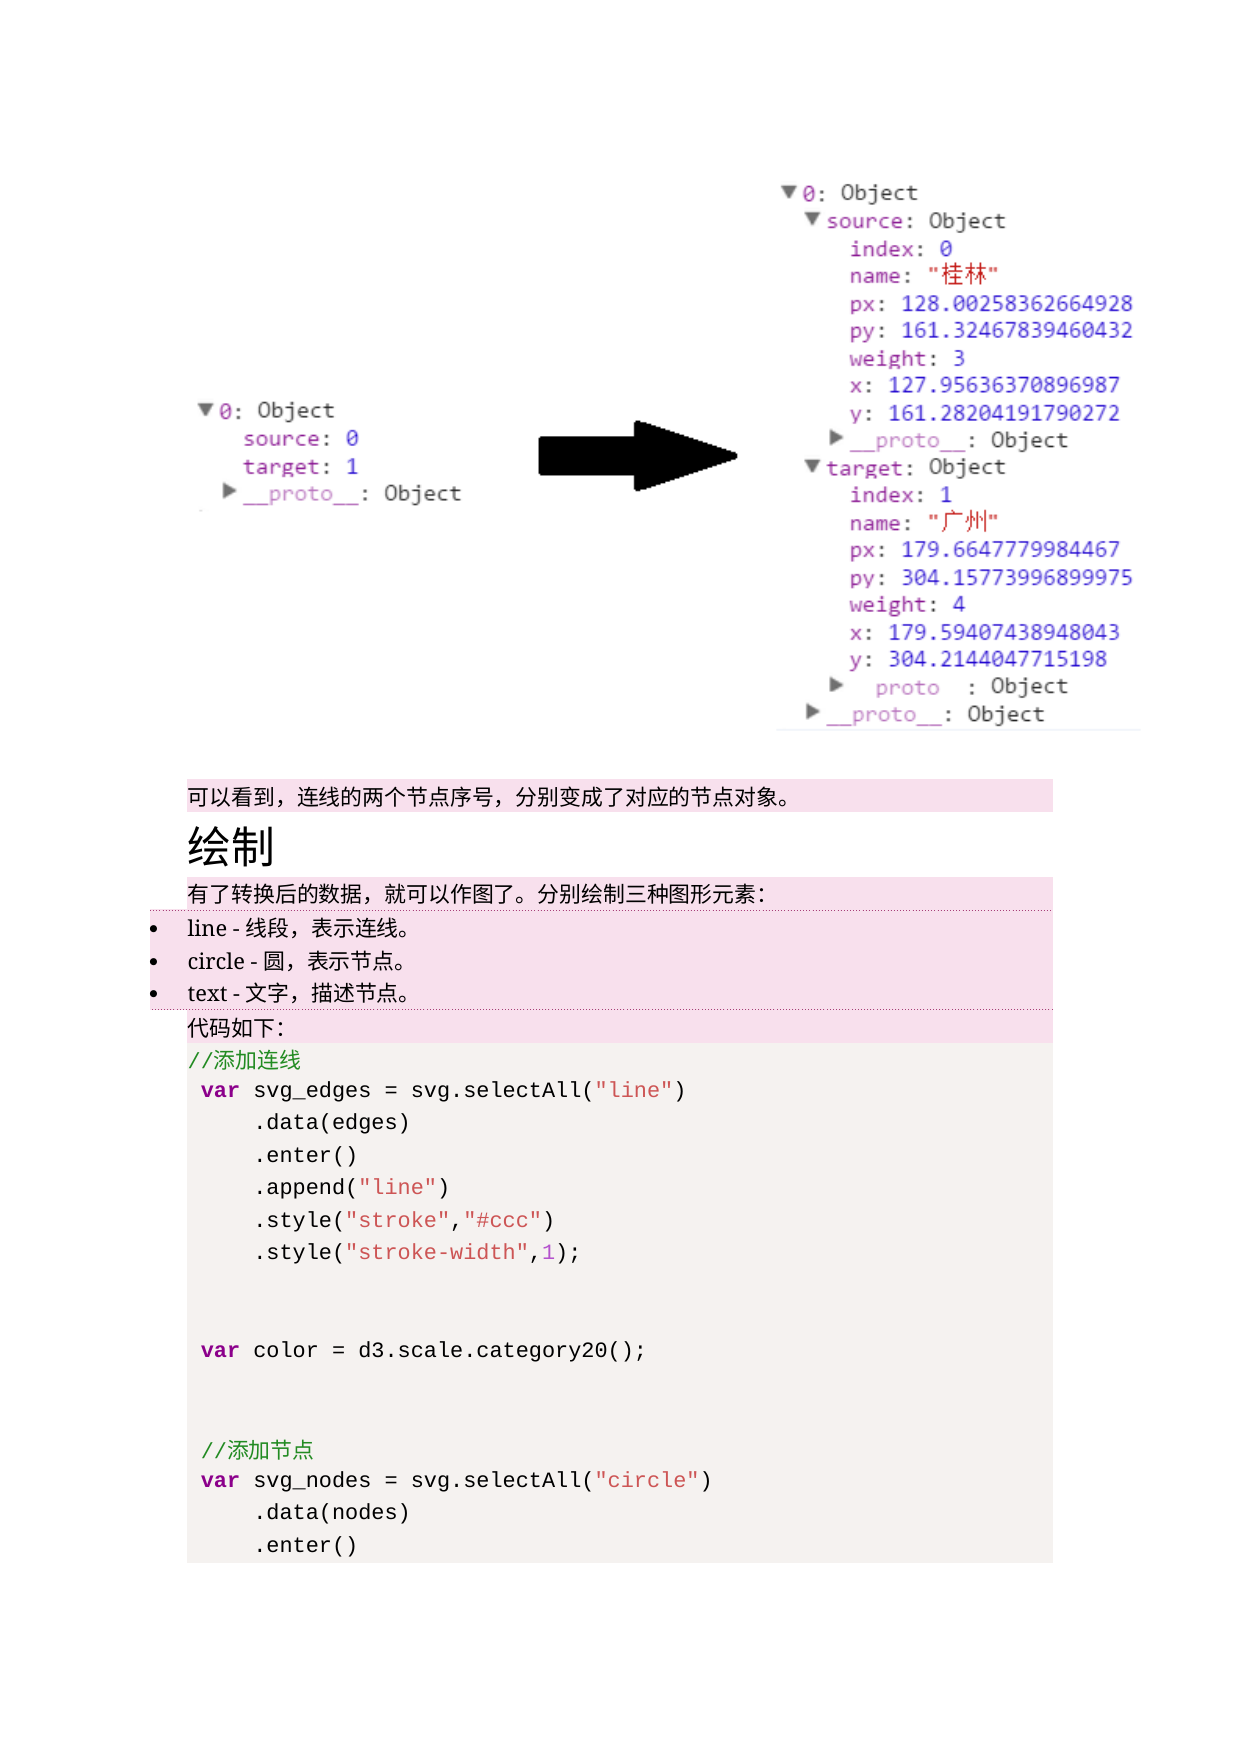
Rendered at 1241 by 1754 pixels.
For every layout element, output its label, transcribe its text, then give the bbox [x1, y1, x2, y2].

list text - 文字，描述节点。 [150, 974, 1053, 1010]
text 绘制 [187, 812, 1053, 877]
text .data(edges) [187, 1108, 1053, 1140]
text //添加连线 [187, 1043, 1053, 1075]
text //添加节点 [187, 1433, 1053, 1465]
text .enter() [187, 1140, 1053, 1173]
text 有了转换后的数据，就可以作图了。分别绘制三种图形元素： [187, 877, 1053, 909]
text var svg_nodes = svg.selectAll("circle") [187, 1465, 1053, 1498]
text .data(nodes) [187, 1498, 1053, 1530]
text 可以看到，连线的两个节点序号，分别变成了对应的节点对象。 [187, 779, 1053, 812]
text .enter() [187, 1530, 1053, 1563]
text .style("stroke-width",1); [187, 1238, 1053, 1270]
text .append("line") [187, 1173, 1053, 1205]
list circle - 圆，表示节点。 [150, 942, 1053, 974]
text var svg_edges = svg.selectAll("line") [187, 1075, 1053, 1108]
text var color = d3.scale.category20(); [187, 1335, 1053, 1368]
text 代码如下： [187, 1010, 1053, 1043]
picture [187, 162, 1166, 756]
list line - 线段，表示连线。 [150, 909, 1053, 942]
text .style("stroke","#ccc") [187, 1205, 1053, 1238]
